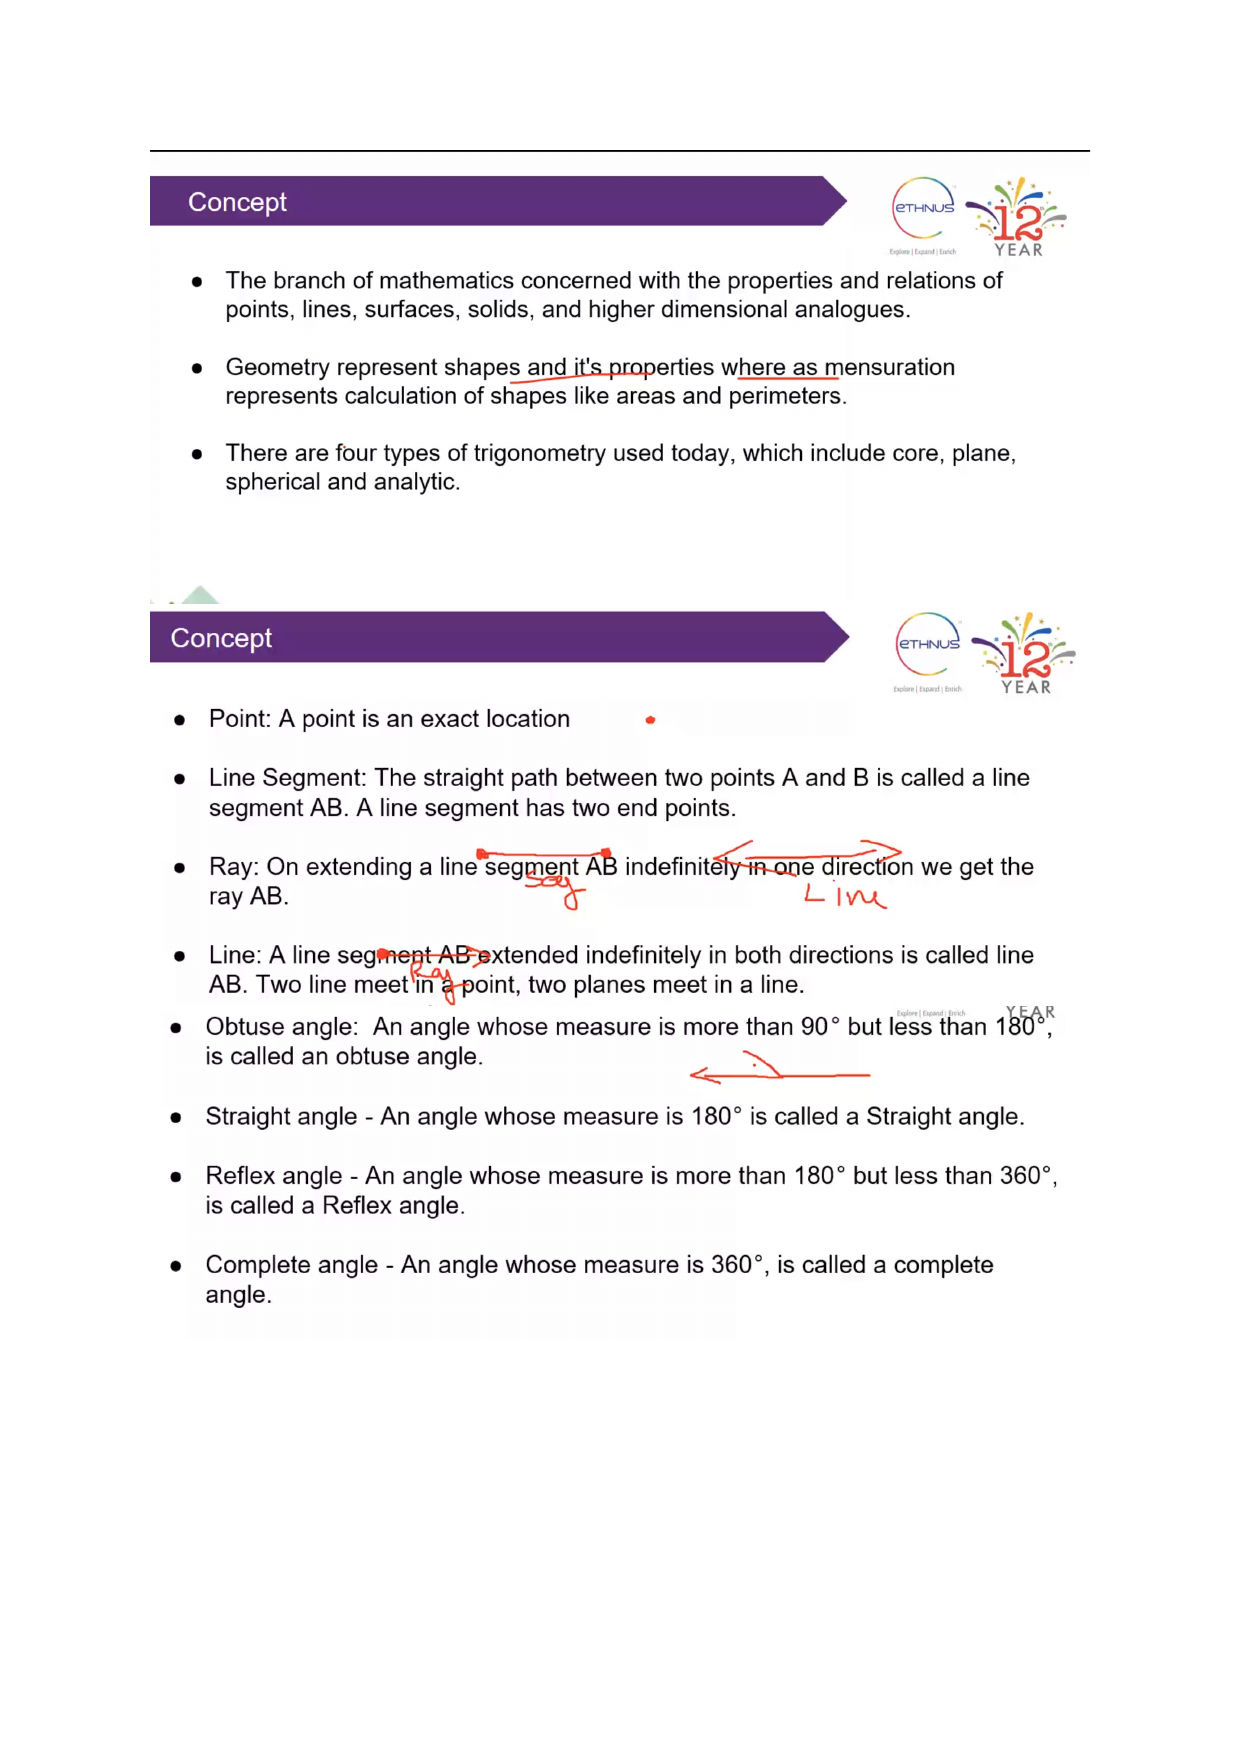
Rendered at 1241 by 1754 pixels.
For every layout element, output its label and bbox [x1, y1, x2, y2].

picture [150, 150, 1091, 1340]
